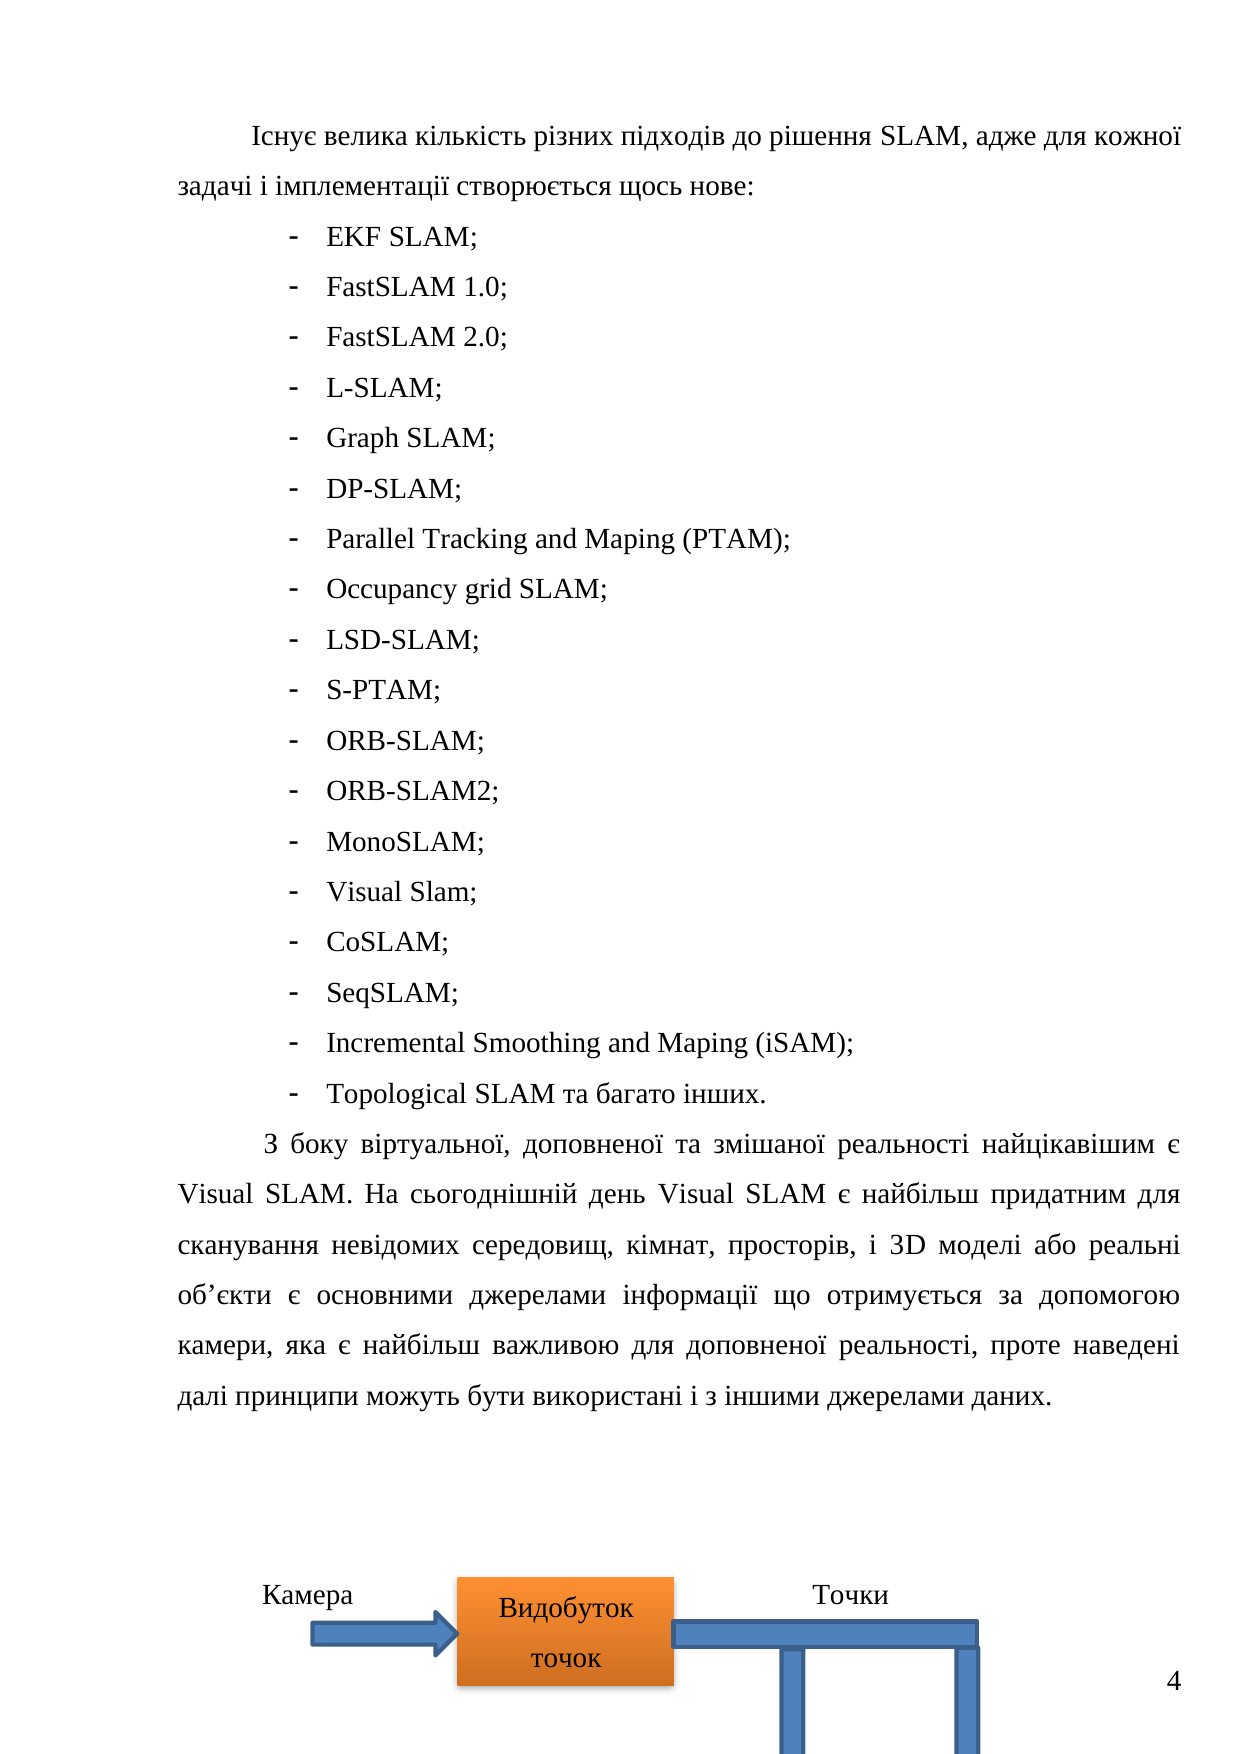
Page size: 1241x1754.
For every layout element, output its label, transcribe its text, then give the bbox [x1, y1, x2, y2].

list Graph SLAM; [288, 420, 1181, 454]
list Incremental Smoothing and Maping (iSAM); [288, 1025, 1181, 1059]
list FastSLAM 2.0; [288, 319, 1181, 353]
list LSD-SLAM; [288, 622, 1181, 656]
list ORB-SLAM2; [288, 773, 1181, 807]
list MonoSLAM; [288, 824, 1181, 857]
list ORB-SLAM; [288, 723, 1181, 757]
text З боку віртуальної, доповненої та змішаної реальності найцікавішим є Visual SLAM. На сьогоднішній день Visual SLAM є найбільш придатним для сканування невідомих середовищ, кімнат, просторів, і 3D моделі або реальні об’єкти є основними джерелами інформації що отримується за допомогою камери, яка є найбільш важливою для доповненої реальності, проте наведені далі принципи можуть бути використані і з іншими джерелами даних. [177, 1126, 1181, 1411]
list Parallel Tracking and Maping (PTAM); [288, 521, 1181, 555]
text Існує велика кількість різних підходів до рішення SLAM, адже для кожної задачі і імплементації створюється щось нове: [177, 118, 1181, 202]
list EKF SLAM; [288, 219, 1181, 252]
list S-PTAM; [288, 672, 1181, 706]
list FastSLAM 1.0; [288, 269, 1181, 303]
list L-SLAM; [288, 370, 1181, 404]
list CoSLAM; [288, 924, 1181, 958]
list Topological SLAM та багато інших. [288, 1076, 1181, 1109]
list Visual Slam; [288, 874, 1181, 908]
list Occupancy grid SLAM; [288, 572, 1181, 605]
list DP-SLAM; [288, 471, 1181, 504]
list SeqSLAM; [288, 975, 1181, 1009]
